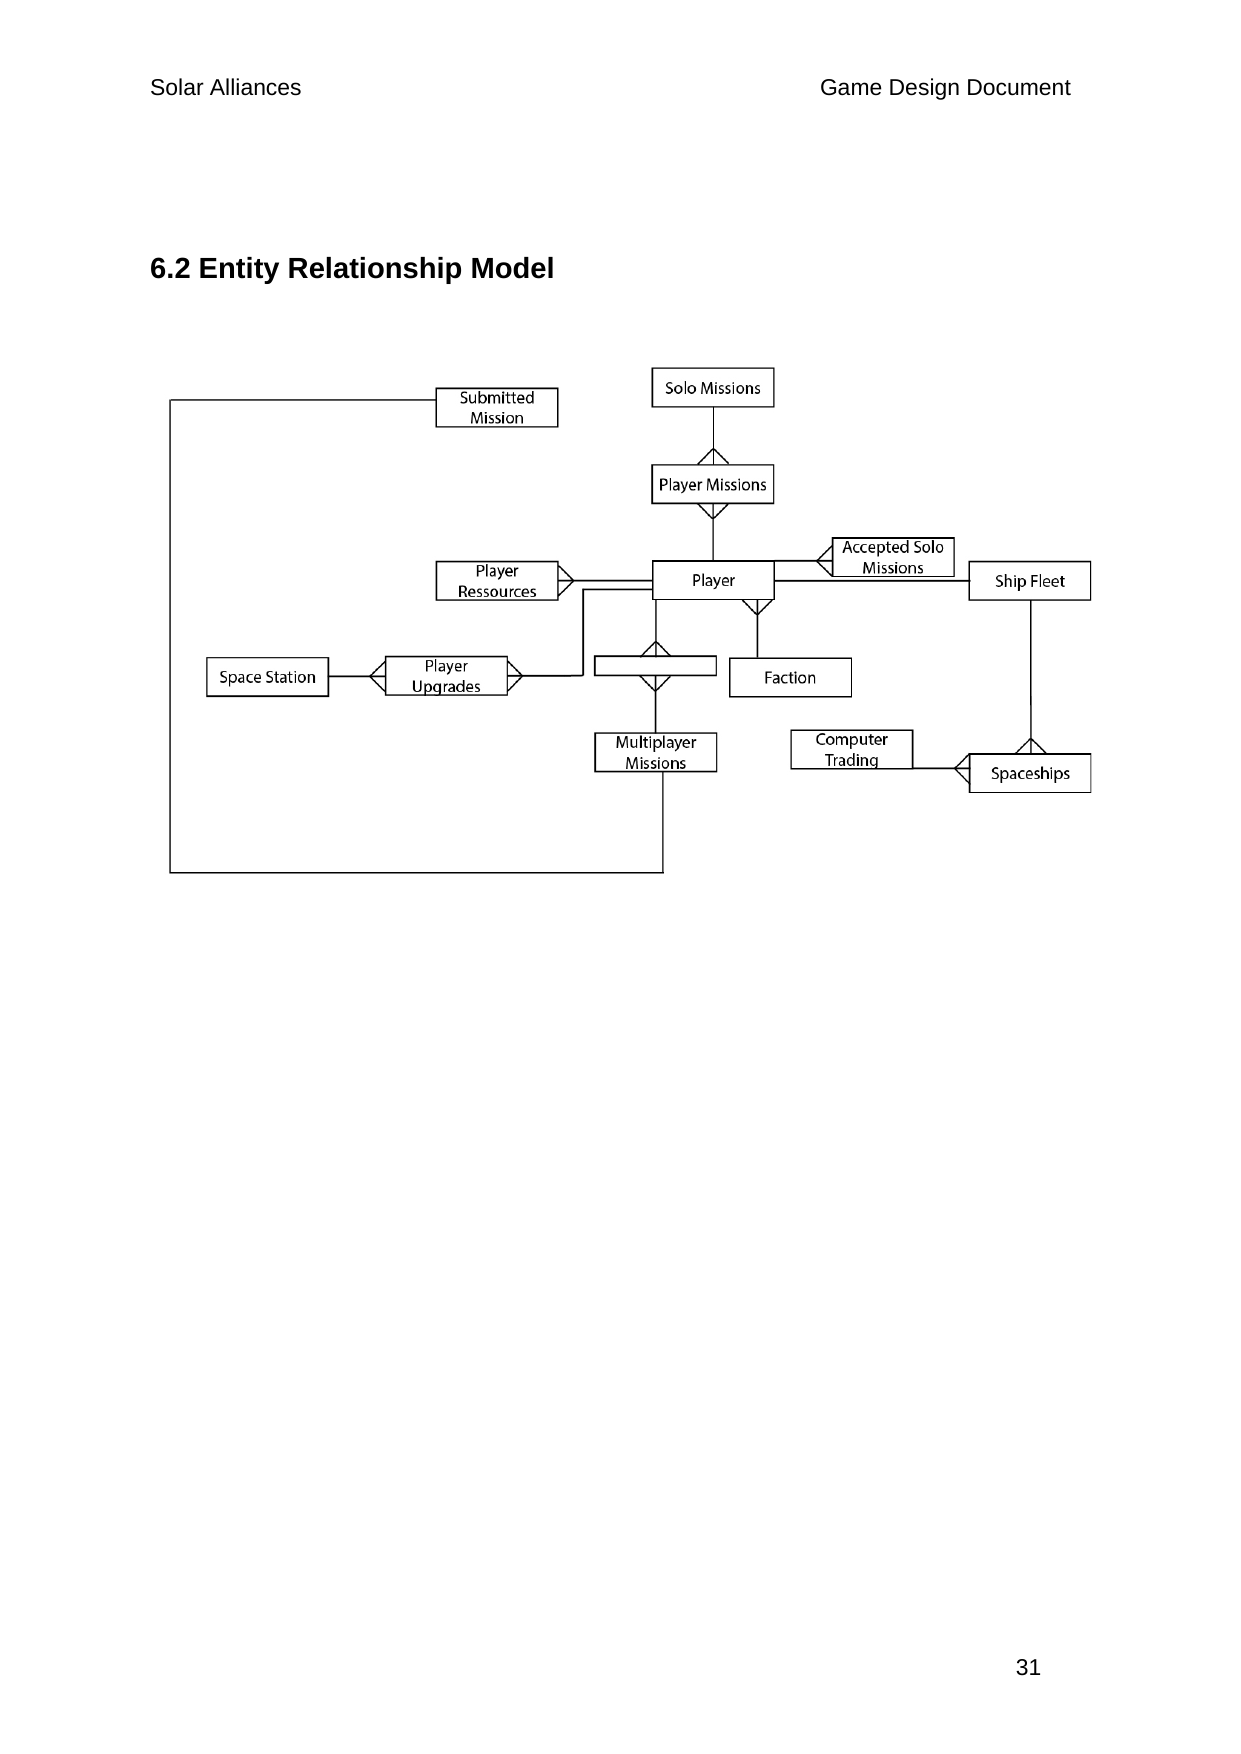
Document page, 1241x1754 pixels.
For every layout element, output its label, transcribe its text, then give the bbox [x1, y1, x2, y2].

picture [152, 317, 1092, 891]
text 6.2 Entity Relationship Model [150, 251, 1090, 284]
